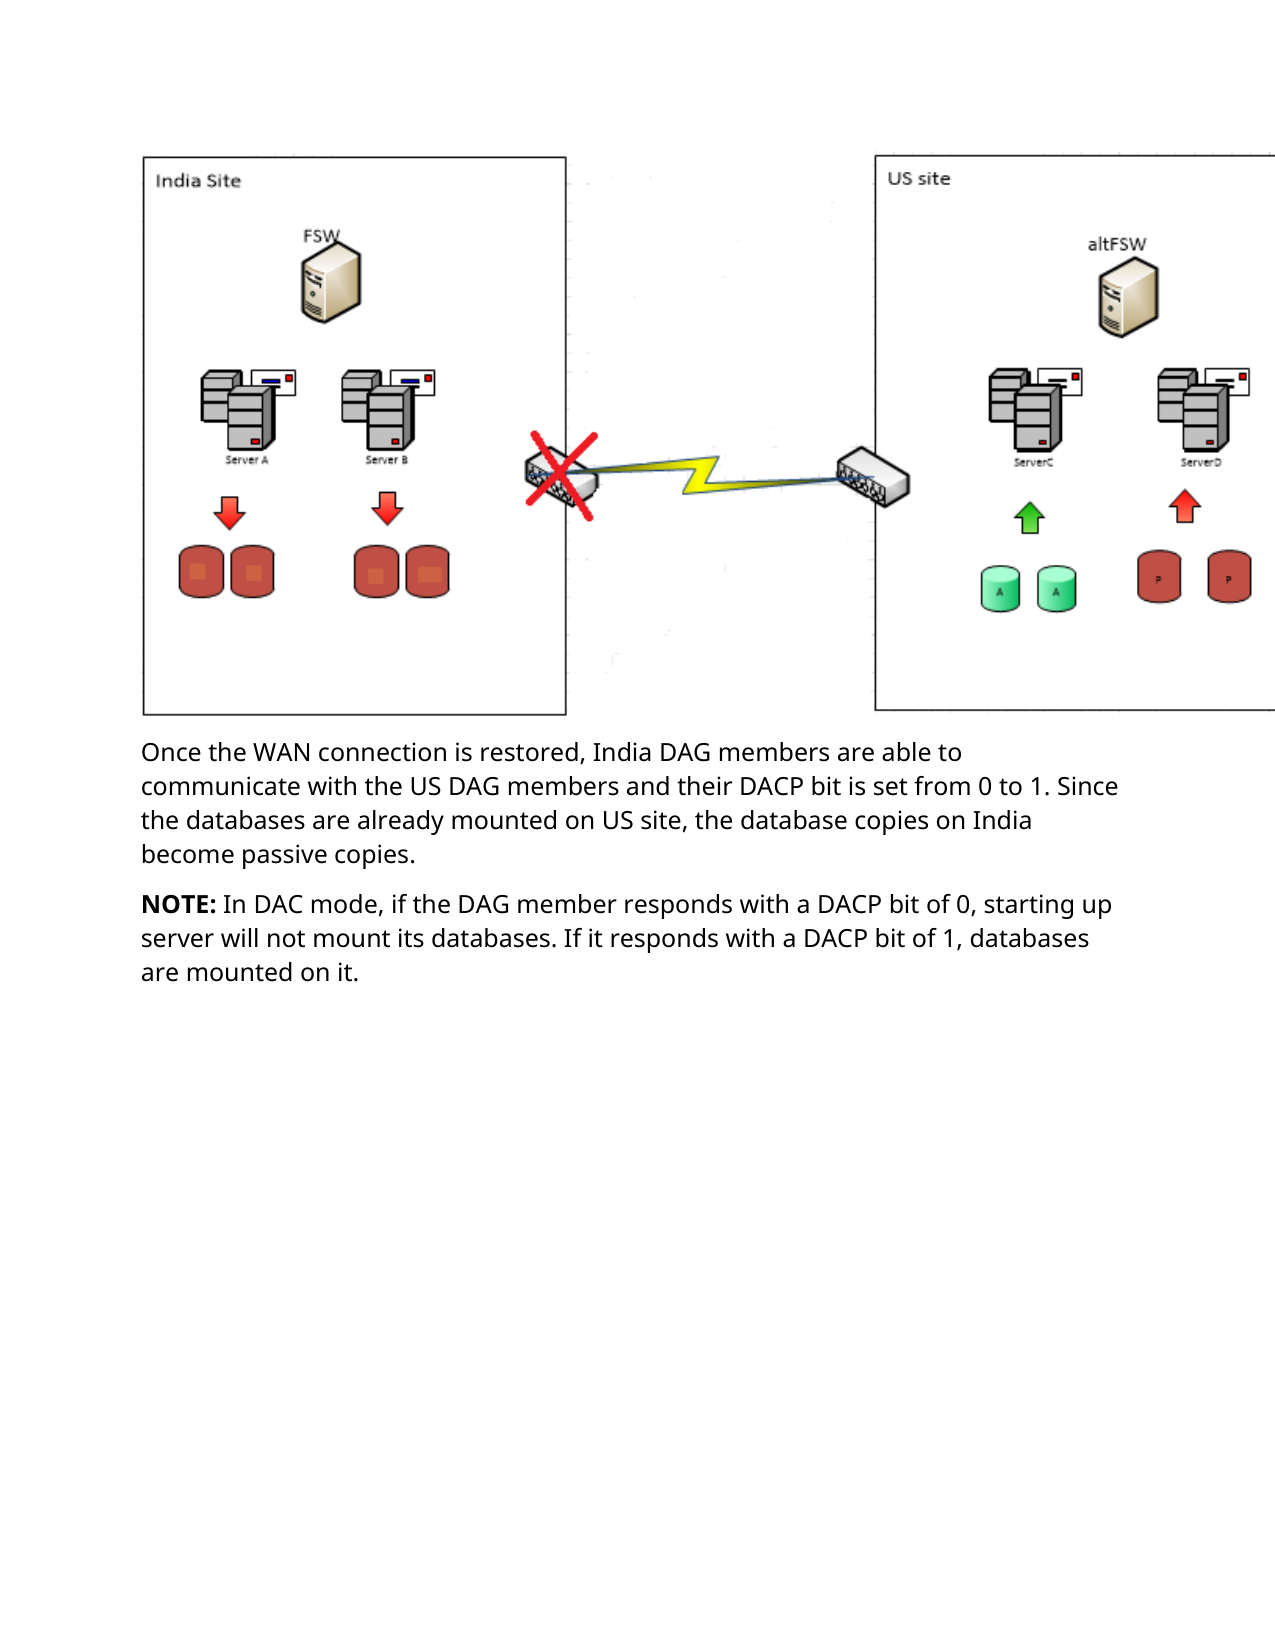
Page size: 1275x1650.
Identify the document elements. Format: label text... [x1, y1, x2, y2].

picture [140, 150, 1275, 719]
text NOTE: In DAC mode, if the DAG member responds with a DACP bit of 0, starting up server will not mount its databases. If it responds with a DACP bit of 1, databases are mounted on it. [141, 886, 1125, 988]
text Once the WAN connection is restored, India DAG members are able to communicate with the US DAG members and their DACP bit is set from 0 to 1. Since the databases are already mounted on US site, the database copies on India become passive copies. [141, 734, 1125, 871]
